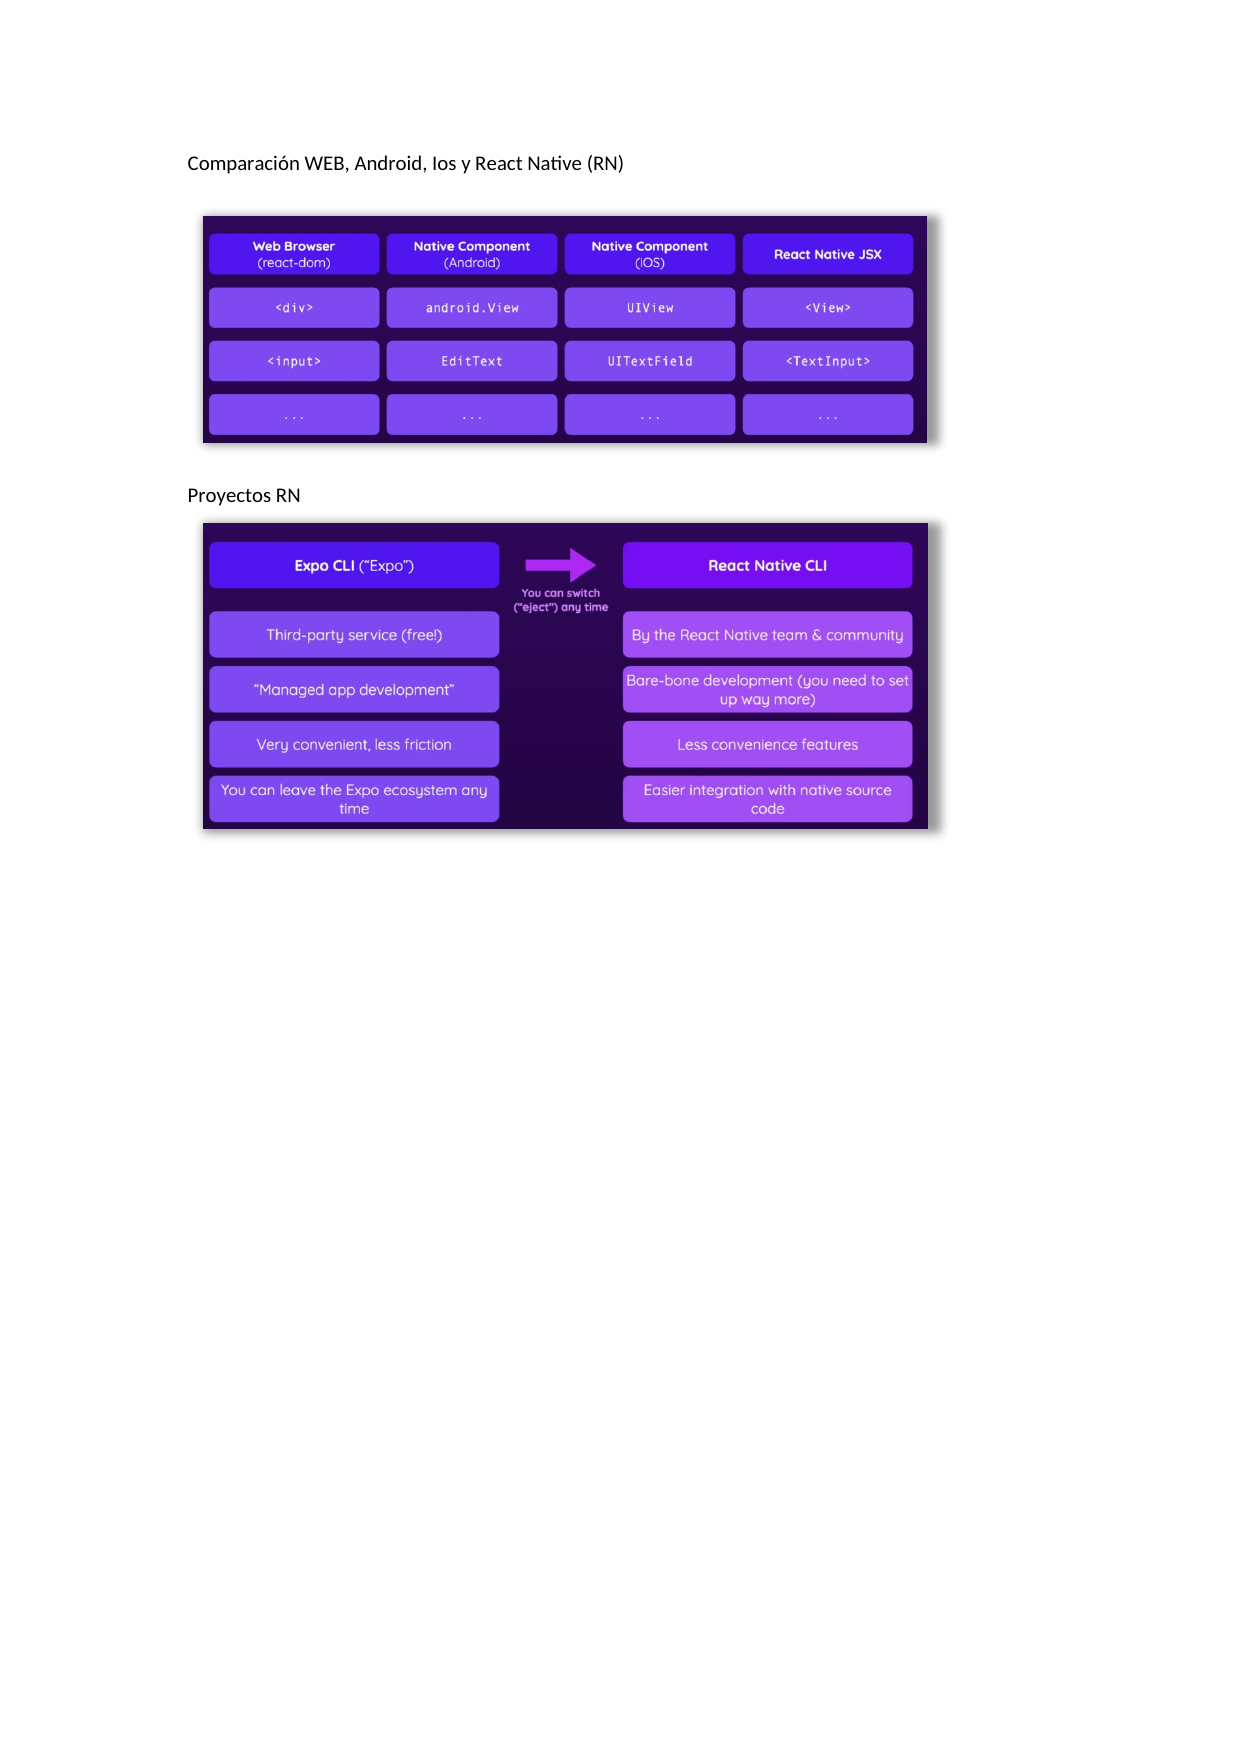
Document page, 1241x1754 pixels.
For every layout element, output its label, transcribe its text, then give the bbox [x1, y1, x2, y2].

picture [203, 523, 928, 829]
picture [203, 216, 927, 443]
text Comparación WEB, Android, Ios y React Native (RN) [187, 150, 1053, 175]
text Proyectos RN [187, 483, 1053, 508]
